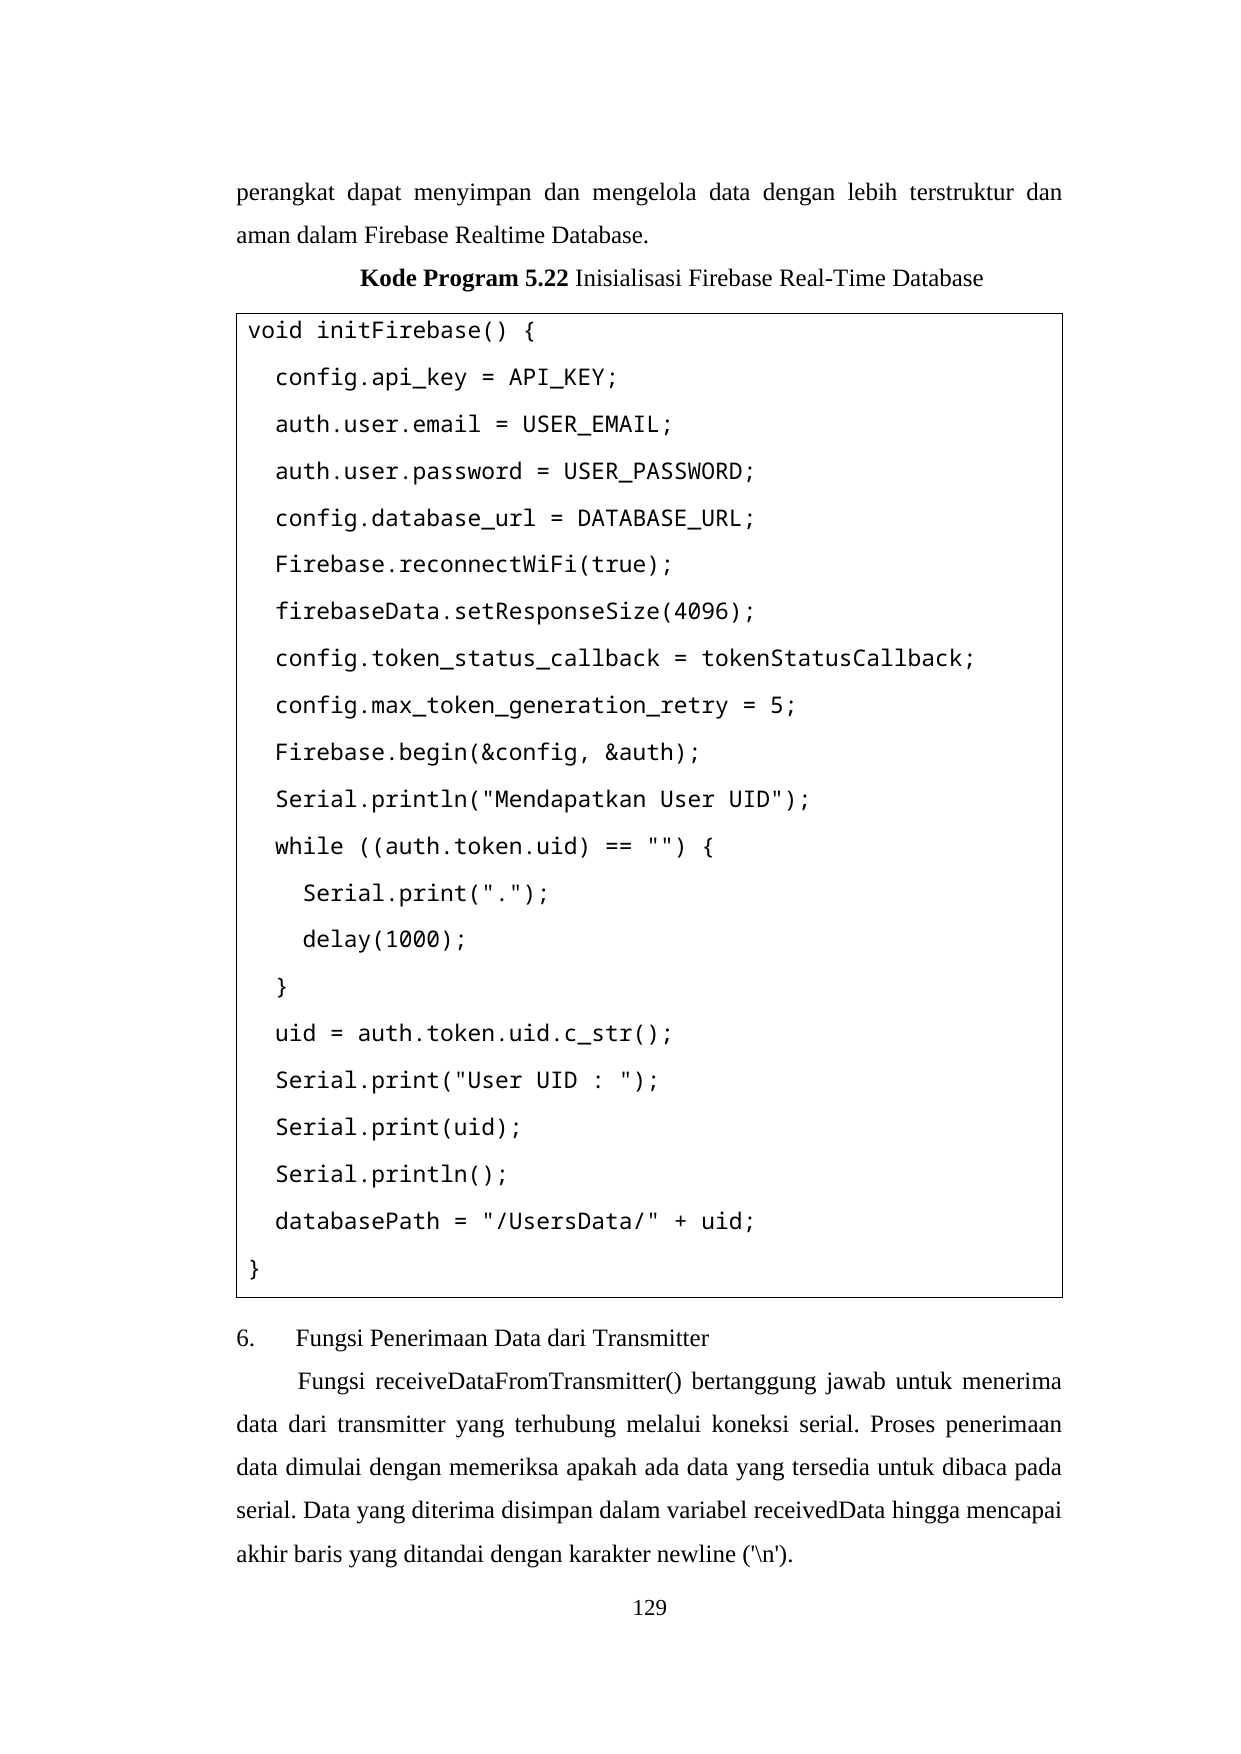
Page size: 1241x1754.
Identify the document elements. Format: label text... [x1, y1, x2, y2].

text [236, 177, 1063, 249]
text Fungsi receiveDataFromTransmitter() bertanggung jawab untuk menerima data dari transmitter yang terhubung melalui koneksi serial. Proses penerimaan data dimulai dengan memeriksa apakah ada data yang tersedia untuk dibaca pada serial. Data yang diterima disimpan dalam variabel receivedData hingga mencapai akhir baris yang ditandai dengan karakter newline ('\n'). [236, 1366, 1063, 1567]
text Kode Program 5.22 Inisialisasi Firebase Real-Time Database [295, 263, 1048, 292]
table_header void initFirebase() { config.api_key = API_KEY; auth.user.email = USER_EMAIL; auth.user.password = USER_PASSWORD; config.database_url = DATABASE_URL; Firebase.reconnectWiFi(true); firebaseData.setResponseSize(4096); config.token_status_callback = tokenStatusCallback; config.max_token_generation_retry = 5; Firebase.begin(&config, &auth); Serial.println("Mendapatkan User UID"); while ((auth.token.uid) == "") { Serial.print("."); delay(1000); } uid = auth.token.uid.c_str(); Serial.print("User UID : "); Serial.print(uid); Serial.println(); databasePath = "/UsersData/" + uid; } [237, 314, 1062, 1297]
list Fungsi Penerimaan Data dari Transmitter [236, 1323, 1063, 1352]
